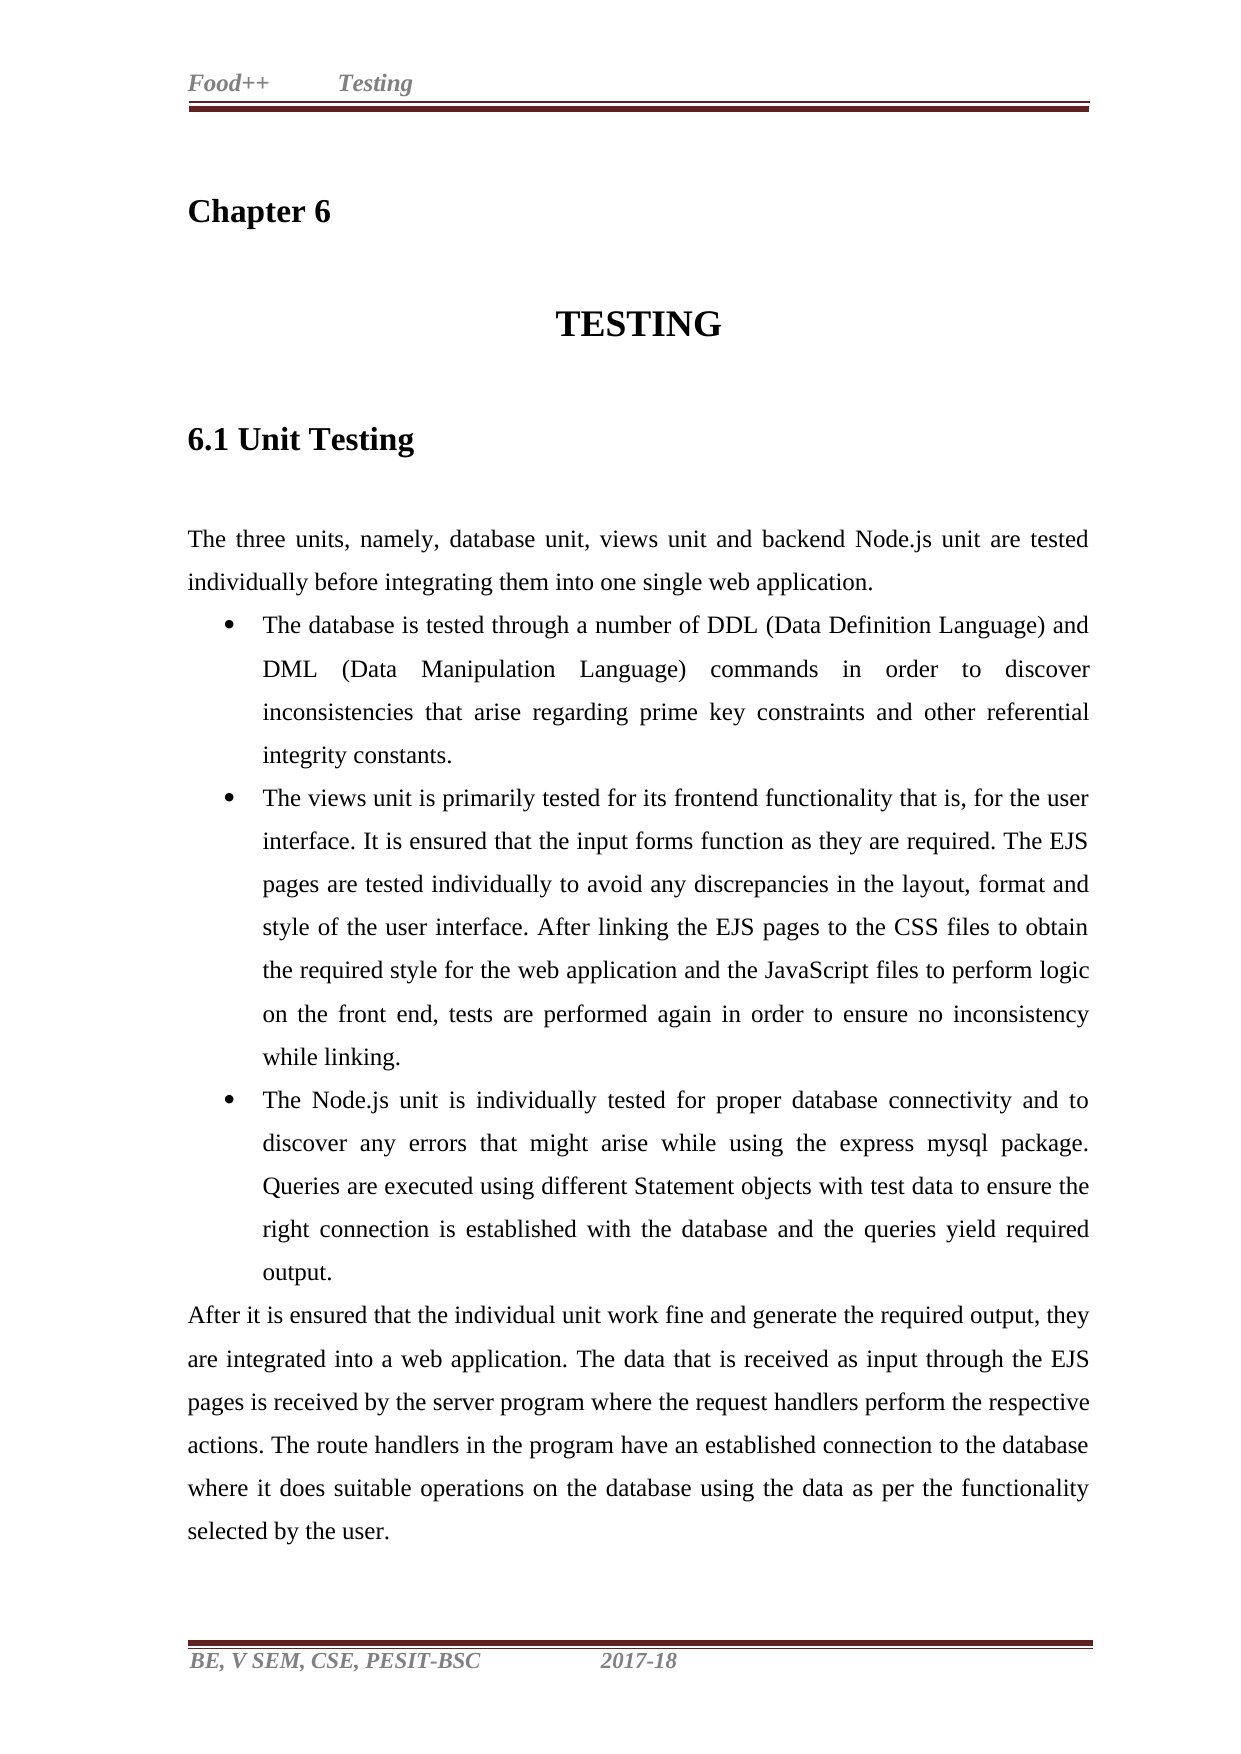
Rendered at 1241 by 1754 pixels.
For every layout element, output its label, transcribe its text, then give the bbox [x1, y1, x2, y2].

text The three units, namely, database unit, views unit and backend Node.js unit are tested individually before integrating them into one single web application. [187, 524, 1090, 596]
text After it is ensured that the individual unit work fine and generate the required output, they are integrated into a web application. The data that is received as input through the EJS pages is received by the server program where the request handlers perform the respective actions. The route handlers in the program have an established connection to the database where it does suitable operations on the database using the data as per the functionality selected by the user. [187, 1301, 1090, 1545]
text 6.1 Unit Testing [187, 419, 1090, 457]
list The Node.js unit is individually tested for proper database connectivity and to discover any errors that might arise while using the express mysql package. Queries are executed using different Statement objects with test data to ensure the right connection is established with the database and the queries yield required output. [225, 1085, 1090, 1286]
text TESTING [187, 301, 1090, 344]
list The database is tested through a number of DDL (Data Definition Language) and DML (Data Manipulation Language) commands in order to discover inconsistencies that arise regarding prime key constraints and other referential integrity constants. [225, 611, 1090, 769]
text Chapter 6 [187, 191, 1090, 229]
list The views unit is primarily tested for its frontend functionality that is, for the user interface. It is ensured that the input forms function as they are required. The EJS pages are tested individually to avoid any discrepancies in the layout, format and style of the user interface. After linking the EJS pages to the CSS files to obtain the required style for the web application and the JavaScript files to perform logic on the front end, tests are performed again in order to ensure no inconsistency while linking. [225, 783, 1090, 1071]
